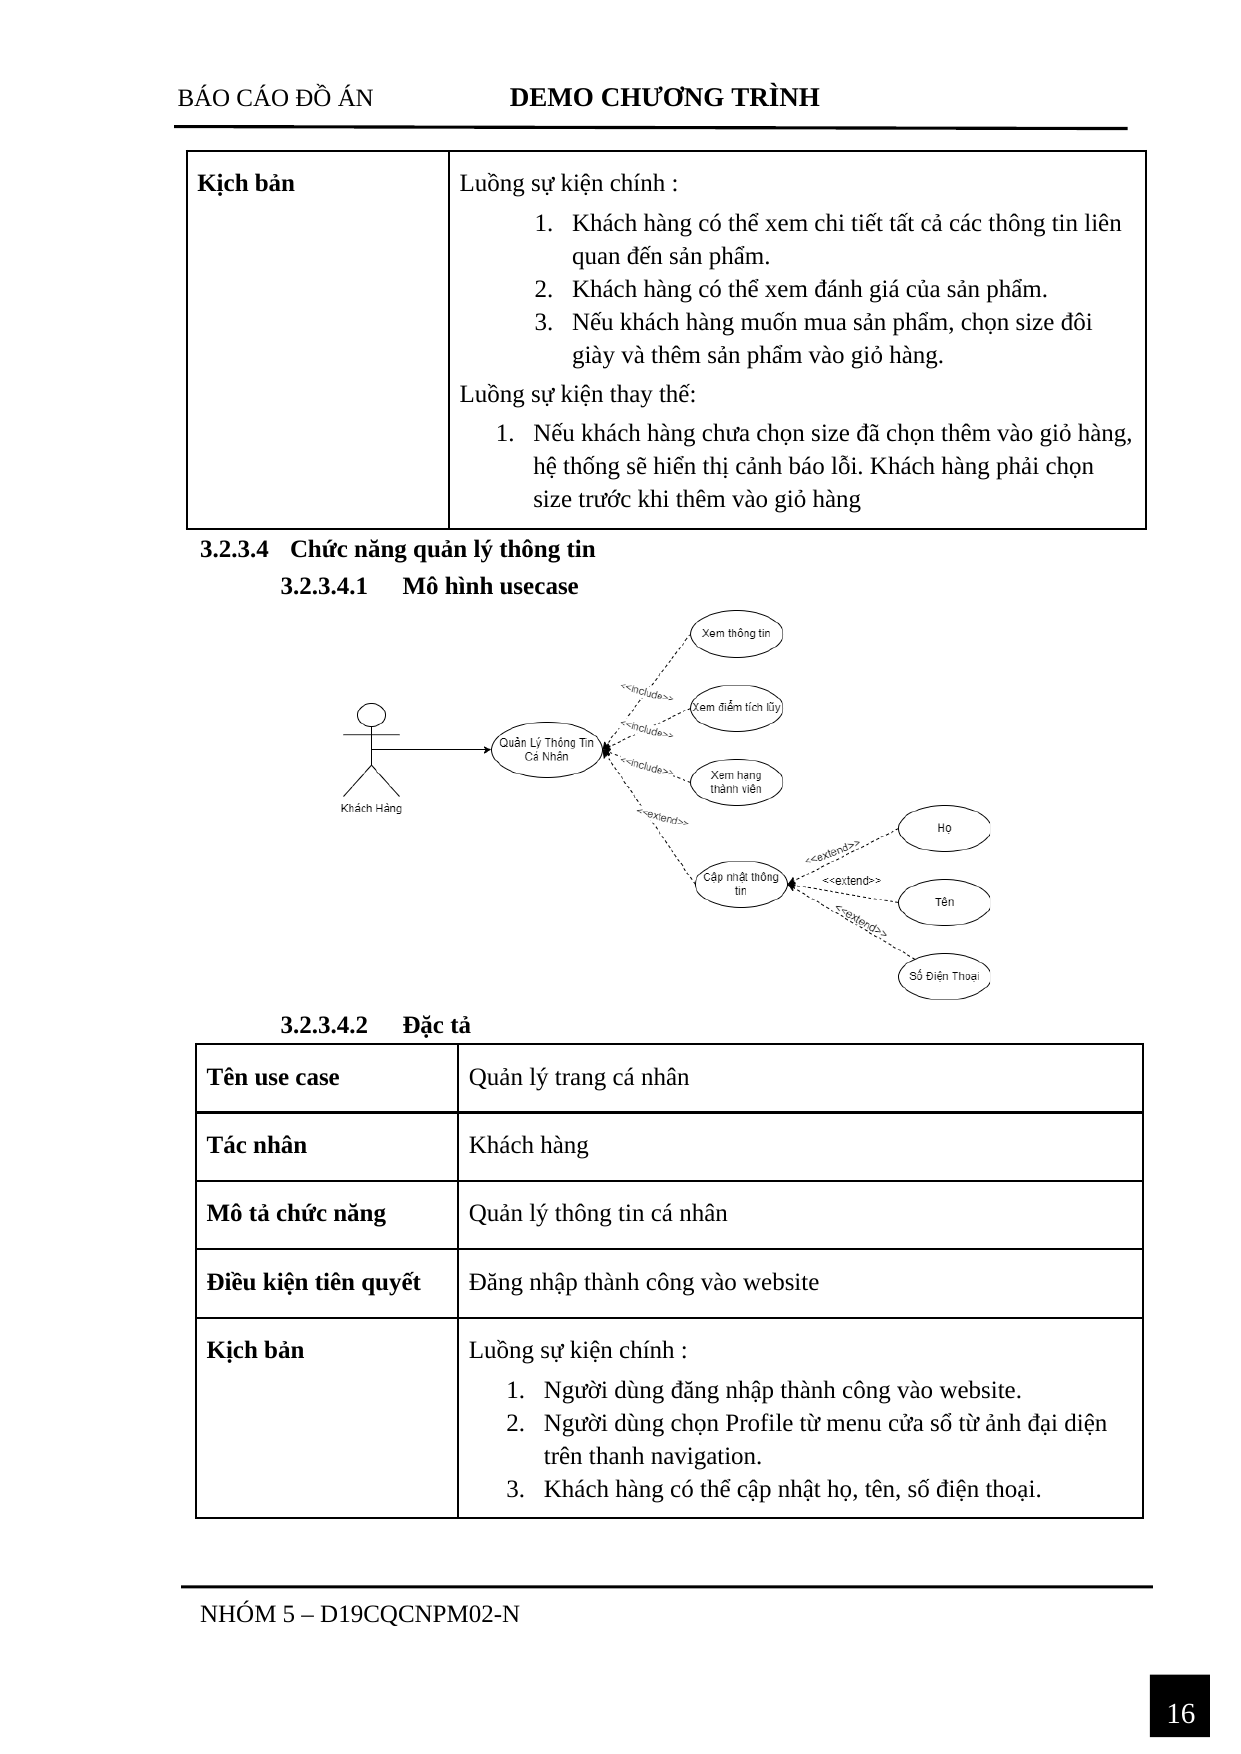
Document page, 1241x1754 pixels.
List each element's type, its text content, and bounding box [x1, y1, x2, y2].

table_cell Khách hàng [459, 1114, 1142, 1180]
table_cell Kịch bản [188, 152, 448, 528]
picture [340, 610, 991, 1000]
table_cell Quản lý thông tin cá nhân [459, 1182, 1142, 1248]
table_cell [450, 152, 1145, 528]
subtitle Mô hình usecase [280, 571, 1153, 600]
subtitle Đặc tả [280, 1010, 1153, 1039]
table_header Quản lý trang cá nhân [459, 1045, 1142, 1111]
subtitle Chức năng quản lý thông tin [200, 534, 1153, 563]
table_cell Kịch bản [197, 1319, 457, 1517]
table_cell Điều kiện tiên quyết [197, 1250, 457, 1317]
table_cell Tác nhân [197, 1114, 457, 1180]
table_cell Mô tả chức năng [197, 1182, 457, 1248]
table_cell Luồng sự kiện chính : Người dùng đăng nhập thành công vào website. Người dùng chọn Profile từ menu cửa sổ từ ảnh đại diện trên thanh navigation. Khách hàng có thể cập nhật họ, tên, số điện thoại. [459, 1319, 1142, 1517]
table_header Tên use case [197, 1045, 457, 1111]
table_cell Đăng nhập thành công vào website [459, 1250, 1142, 1317]
